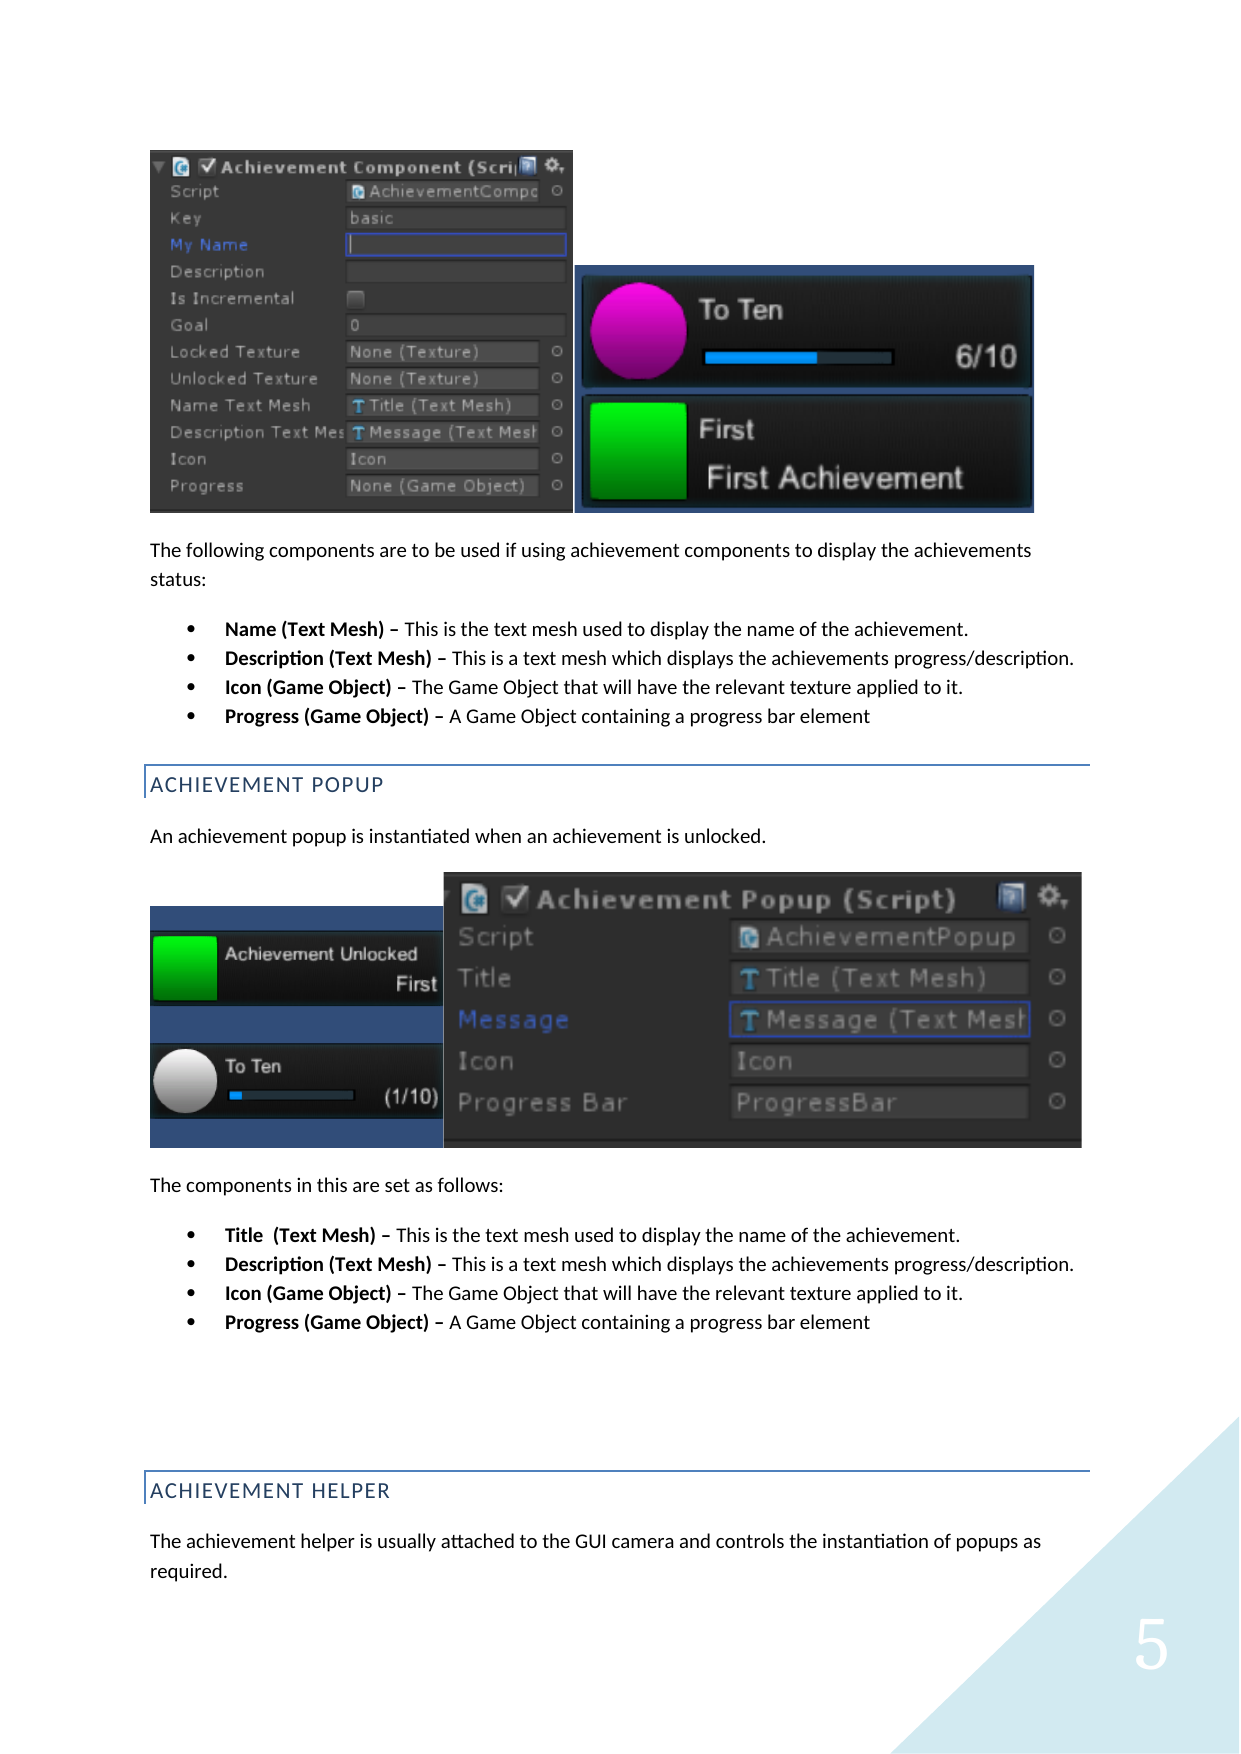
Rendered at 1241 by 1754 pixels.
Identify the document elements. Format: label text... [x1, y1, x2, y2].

list Title (Text Mesh) – This is the text mesh used to display the name of the achievement. [187, 1222, 1090, 1247]
list Progress (Game Object) – A Game Object containing a progress bar element [187, 704, 1090, 729]
picture [150, 150, 573, 513]
picture [574, 265, 1035, 513]
list Name (Text Mesh) – This is the text mesh used to display the name of the achievement. [187, 616, 1090, 642]
list Icon (Game Object) – The Game Object that will have the relevant texture applied to it. [187, 1280, 1090, 1306]
list Description (Text Mesh) – This is a text mesh which displays the achievements progress/description. [187, 645, 1090, 671]
list Progress (Game Object) – A Game Object containing a progress bar element [187, 1309, 1090, 1335]
text The achievement helper is usually attached to the GUI camera and controls the instantiation of popups as required. [150, 1529, 1090, 1583]
list Icon (Game Object) – The Game Object that will have the relevant texture applied to it. [187, 674, 1090, 700]
text The components in this are set as follows: [150, 1172, 1090, 1197]
subtitle Achievement Helper [146, 1472, 1090, 1504]
picture [150, 872, 1082, 1148]
subtitle Achievement Popup [146, 766, 1090, 798]
text The following components are to be used if using achievement components to display the achievements status: [150, 537, 1090, 592]
text An achievement popup is instantiated when an achievement is unlocked. [150, 823, 1090, 848]
list Description (Text Mesh) – This is a text mesh which displays the achievements progress/description. [187, 1251, 1090, 1277]
